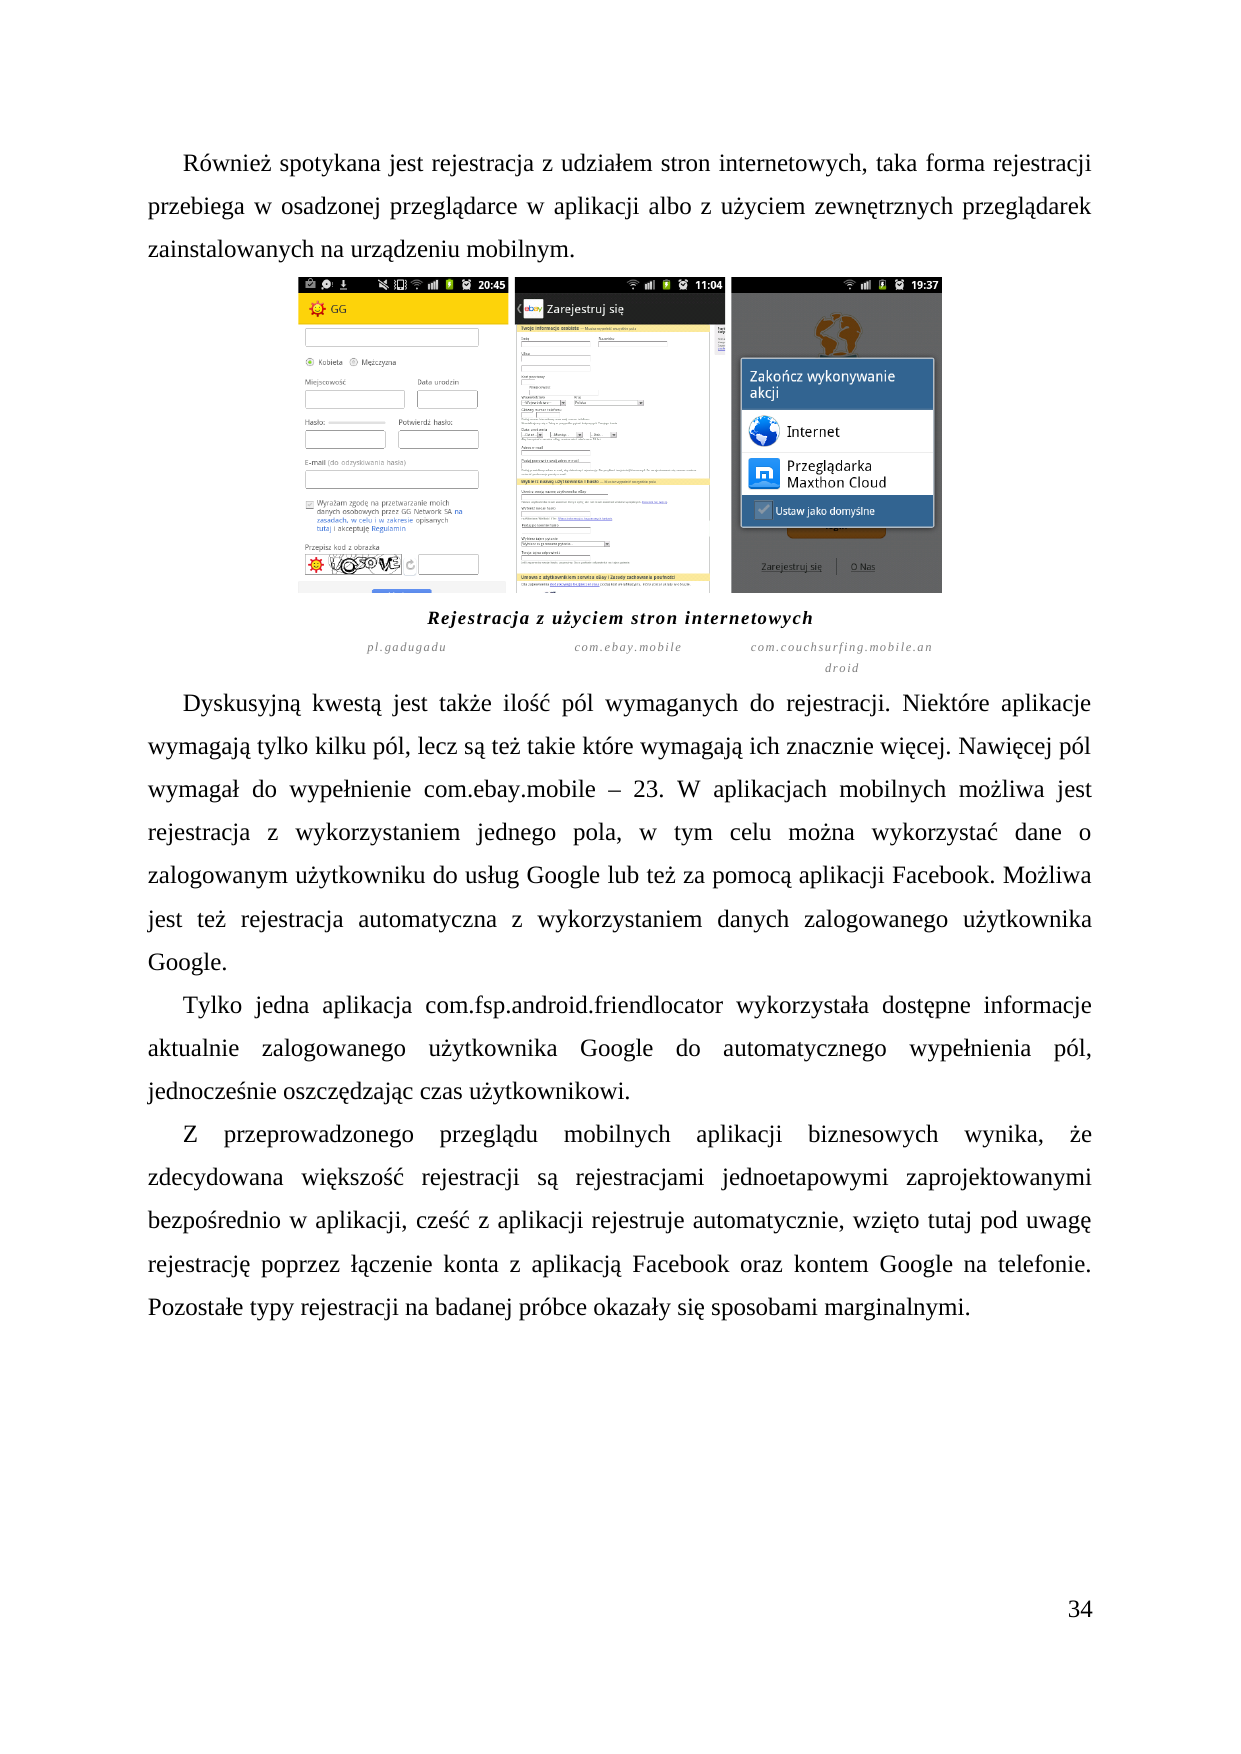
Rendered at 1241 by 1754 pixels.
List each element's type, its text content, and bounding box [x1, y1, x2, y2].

text Również spotykana jest rejestracja z udziałem stron internetowych, taka forma rejestracji przebiega w osadzonej przeglądarce w aplikacji albo z użyciem zewnętrznych przeglądarek zainstalowanych na urządzeniu mobilnym. [148, 148, 1092, 263]
text Tylko jedna aplikacja com.fsp.android.friendlocator wykorzystała dostępne informacje aktualnie zalogowanego użytkownika Google do automatycznego wypełnienia pól, jednocześnie oszczędzając czas użytkownikowi. [148, 990, 1092, 1105]
picture [298, 277, 509, 593]
text Dyskusyjną kwestą jest także ilość pól wymaganych do rejestracji. Niektóre aplikacje wymagają tylko kilku pól, lecz są też takie które wymagają ich znacznie więcej. Nawięcej pól wymagał do wypełnienie com.ebay.mobile – 23. W aplikacjach mobilnych możliwa jest rejestracja z wykorzystaniem jednego pola, w tym celu można wykorzystać dane o zalogowanym użytkowniku do usług Google lub też za pomocą aplikacji Facebook. Możliwa jest też rejestracja automatyczna z wykorzystaniem danych zalogowanego użytkownika Google. [148, 688, 1092, 976]
table_header com.ebay.mobile [517, 639, 738, 688]
picture [731, 277, 942, 593]
text Z przeprowadzonego przeglądu mobilnych aplikacji biznesowych wynika, że zdecydowana większość rejestracji są rejestracjami jednoetapowymi zaprojektowanymi bezpośrednio w aplikacji, cześć z aplikacji rejestruje automatycznie, wzięto tutaj pod uwagę rejestrację poprzez łączenie konta z aplikacją Facebook oraz kontem Google na telefonie. Pozostałe typy rejestracji na badanej próbce okazały się sposobami marginalnymi. [148, 1119, 1092, 1321]
subtitle Rejestracja z użyciem stron internetowych [148, 607, 1092, 629]
picture [514, 277, 726, 593]
table_header com.couchsurfing.mobile.android [738, 639, 945, 688]
table_header pl.gadugadu [295, 639, 517, 688]
